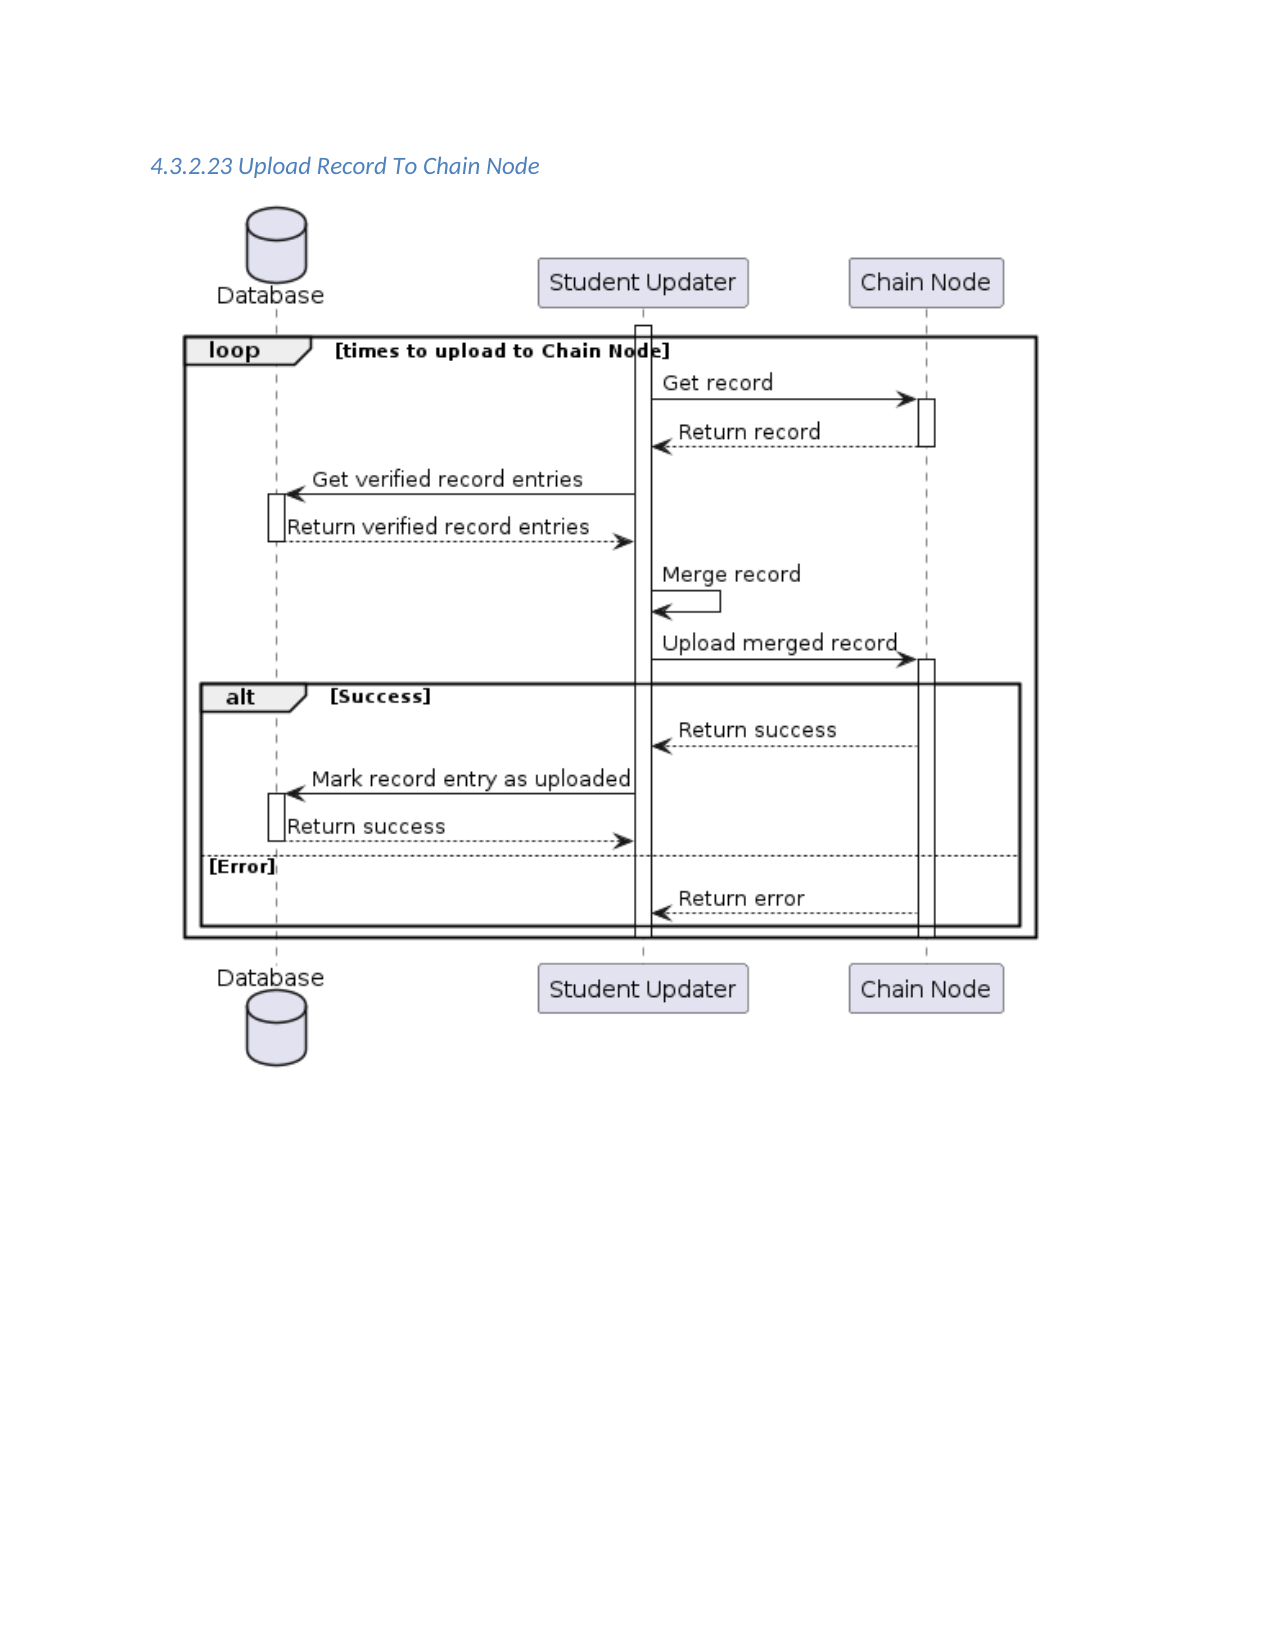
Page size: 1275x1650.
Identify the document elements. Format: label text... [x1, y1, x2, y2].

picture [168, 199, 1044, 1091]
subtitle 4.3.2.23 Upload Record To Chain Node [150, 150, 1125, 181]
